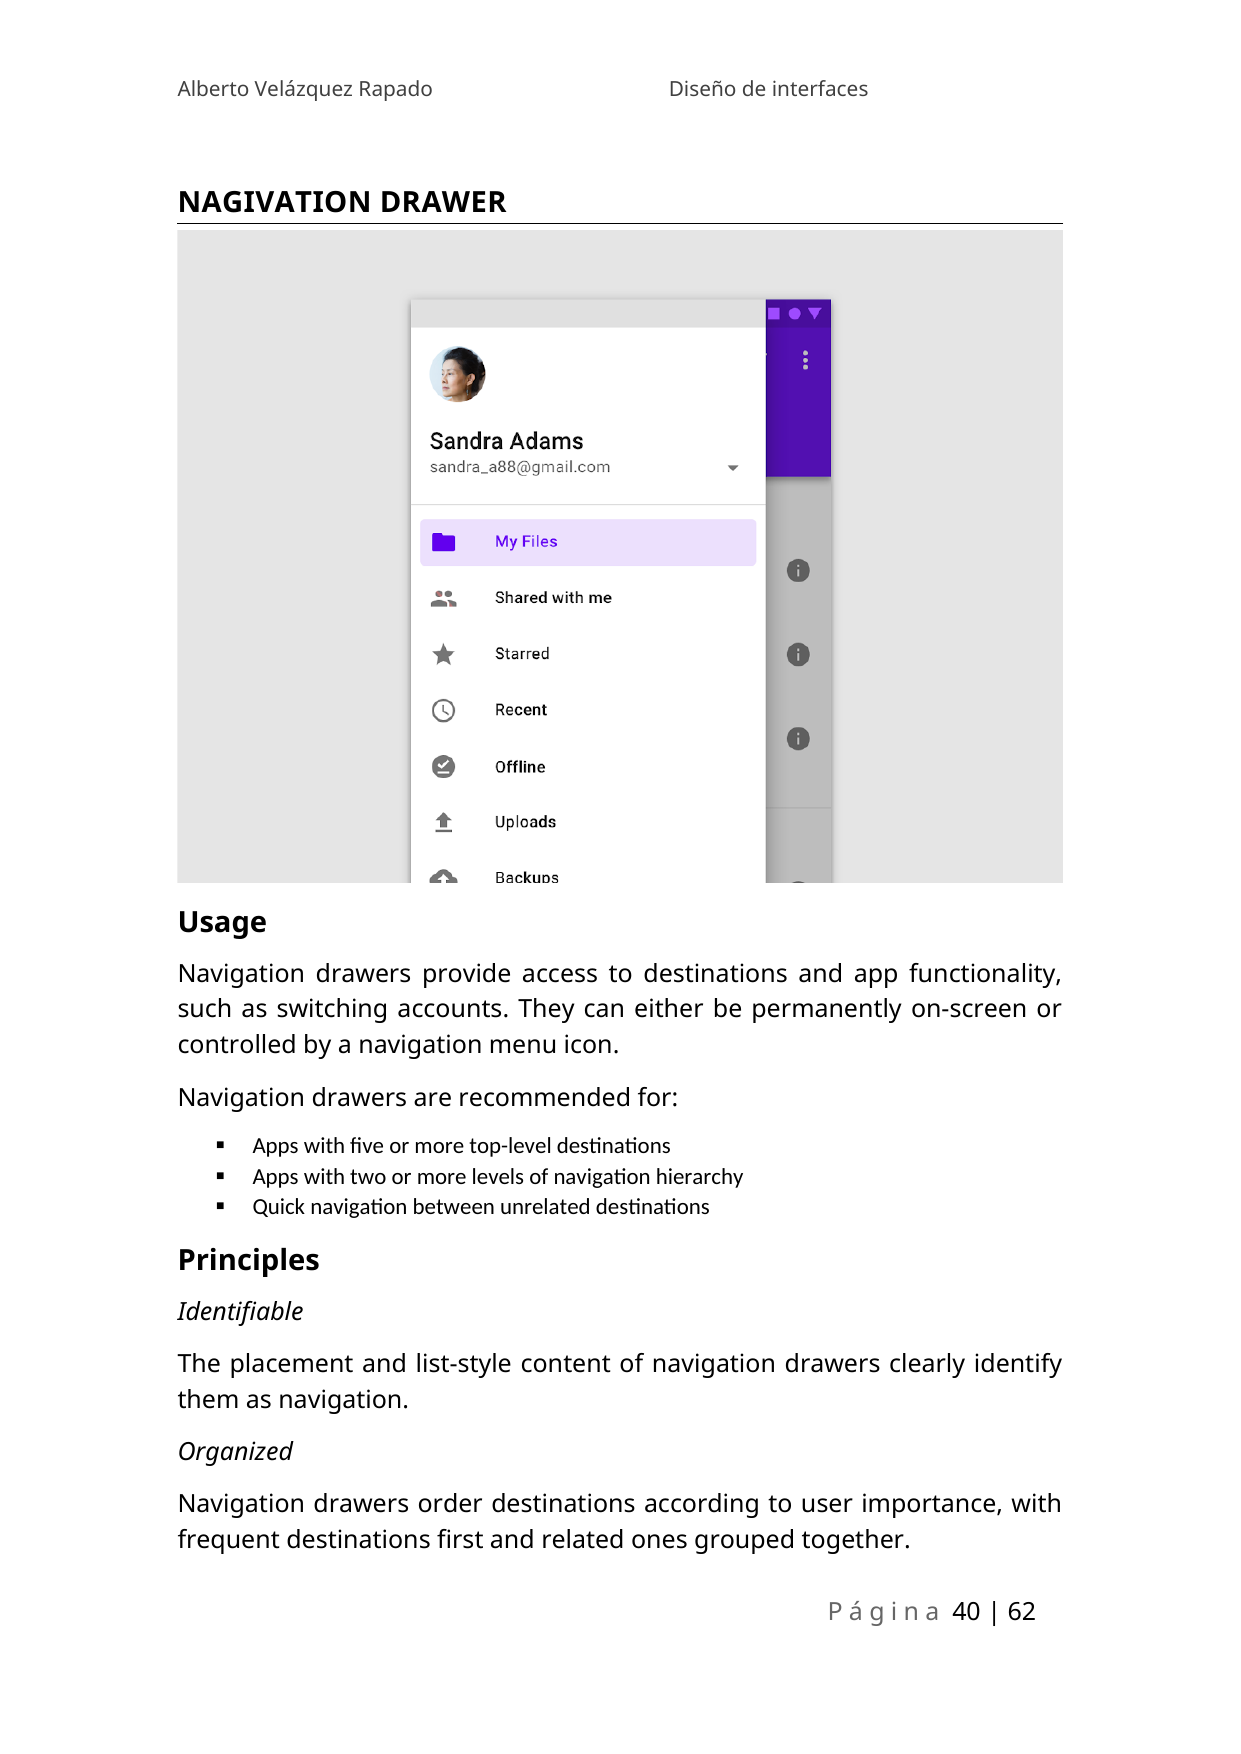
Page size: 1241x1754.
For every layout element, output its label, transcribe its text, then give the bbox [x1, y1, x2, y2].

list Apps with five or more top-level destinations [215, 1132, 1063, 1160]
text Navigation drawers provide access to destinations and app functionality, such as switching accounts. They can either be permanently on-screen or controlled by a navigation menu icon. [177, 955, 1063, 1061]
text The placement and list-style content of navigation drawers clearly identify them as navigation. [177, 1346, 1063, 1415]
text Identifiable [177, 1293, 1063, 1327]
subtitle Nagivation drawer [177, 181, 1063, 223]
picture [177, 230, 1063, 883]
text Navigation drawers order destinations according to user importance, with frequent destinations first and related ones grouped together. [177, 1486, 1063, 1556]
list Quick navigation between unrelated destinations [215, 1192, 1063, 1220]
subtitle Principles [177, 1239, 1063, 1279]
text Navigation drawers are recommended for: [177, 1079, 1063, 1113]
text Organized [177, 1434, 1063, 1468]
subtitle Usage [177, 901, 1063, 941]
list Apps with two or more levels of navigation hierarchy [215, 1162, 1063, 1190]
